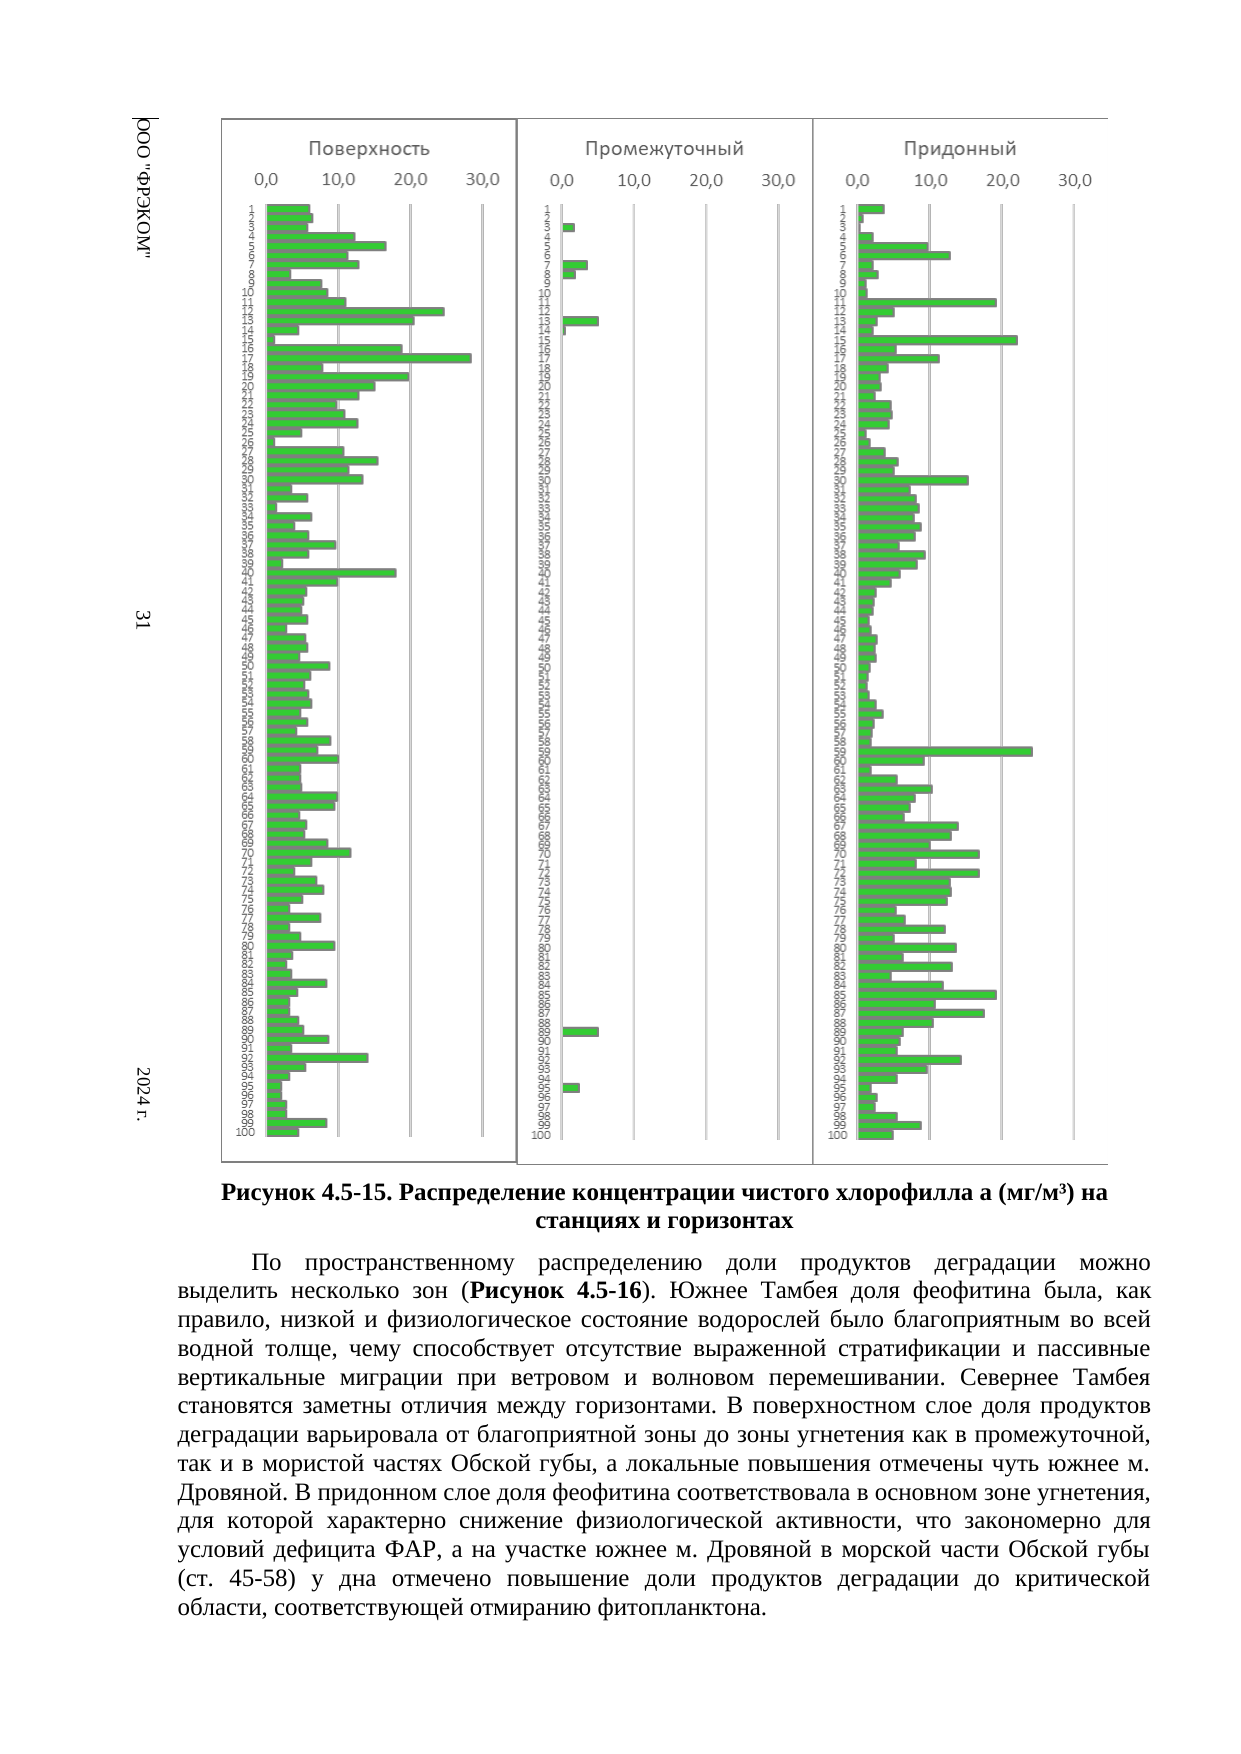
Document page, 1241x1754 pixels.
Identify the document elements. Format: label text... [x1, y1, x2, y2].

text По пространственному распределению доли продуктов деградации можно выделить несколько зон (Рисунок 4.5-16). Южнее Тамбея доля феофитина была, как правило, низкой и физиологическое состояние водорослей было благоприятным во всей водной толще, чему способствует отсутствие выраженной стратификации и пассивные вертикальные миграции при ветровом и волновом перемешивании. Севернее Тамбея становятся заметны отличия между горизонтами. В поверхностном слое доля продуктов деградации варьировала от благоприятной зоны до зоны угнетения как в промежуточной, так и в мористой частях Обской губы, а локальные повышения отмечены чуть южнее м. Дровяной. В придонном слое доля феофитина соответствовала в основном зоне угнетения, для которой характерно снижение физиологической активности, что закономерно для условий дефицита ФАР, а на участке южнее м. Дровяной в морской части Обской губы (ст. 45-58) у дна отмечено повышение доли продуктов деградации до критической области, соответствующей отмиранию фитопланктона. [177, 1247, 1152, 1620]
picture [221, 118, 1108, 1165]
